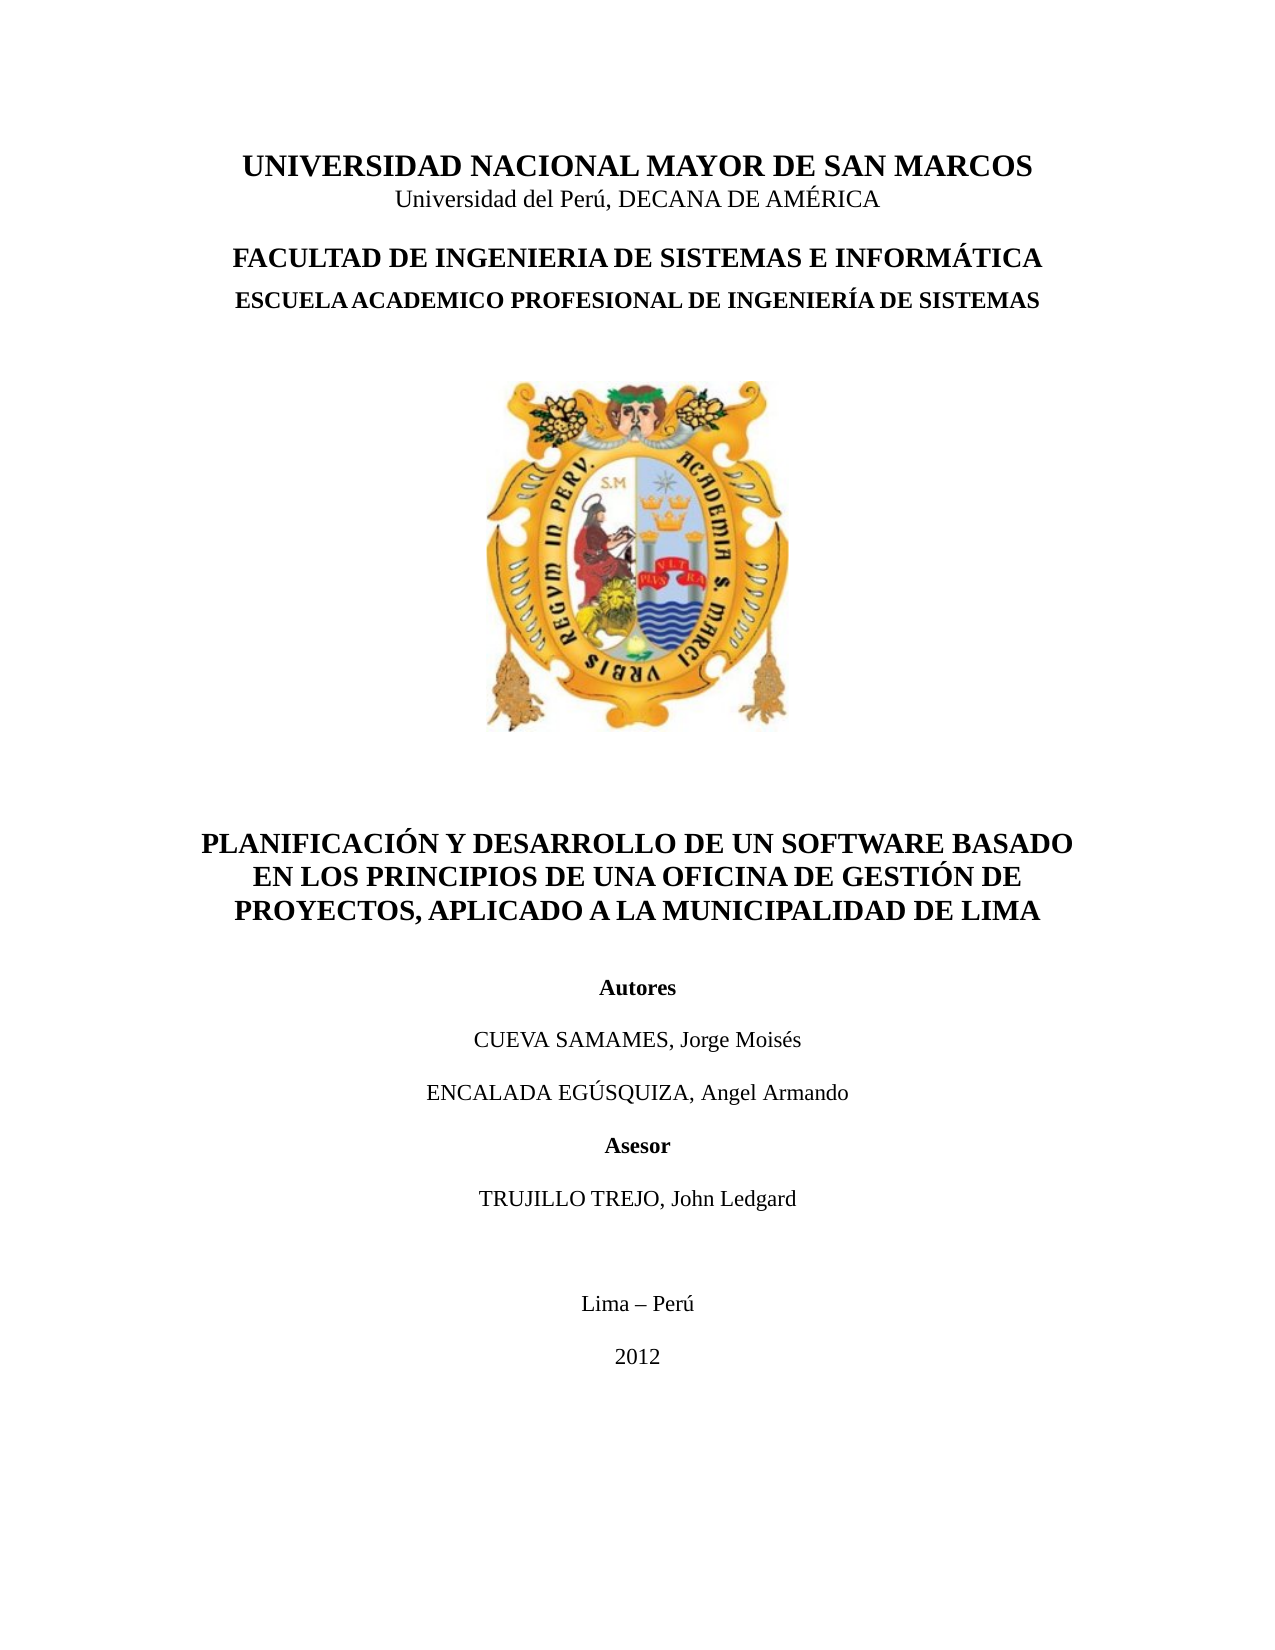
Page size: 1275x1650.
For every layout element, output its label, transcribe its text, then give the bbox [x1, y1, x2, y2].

text Universidad del Perú, DECANA DE AMÉRICA [177, 184, 1098, 212]
text UNIVERSIDAD NACIONAL MAYOR DE SAN MARCOS [177, 148, 1098, 184]
text Lima – Perú [177, 1290, 1098, 1316]
text 2012 [177, 1343, 1098, 1369]
text ENCALADA EGÚSQUIZA, Angel Armando [177, 1079, 1098, 1106]
text FACULTAD DE INGENIERIA DE SISTEMAS E INFORMÁTICA [177, 241, 1098, 273]
text Autores [177, 974, 1098, 1000]
text PLANIFICACIÓN Y DESARROLLO DE UN SOFTWARE BASADO EN LOS PRINCIPIOS DE UNA OFICINA DE GESTIÓN DE PROYECTOS, APLICADO A LA MUNICIPALIDAD DE LIMA [177, 826, 1098, 927]
text CUEVA SAMAMES, Jorge Moisés [177, 1027, 1098, 1053]
text ESCUELA ACADEMICO PROFESIONAL DE INGENIERÍA DE SISTEMAS [177, 286, 1098, 314]
text Asesor [177, 1132, 1098, 1158]
text TRUJILLO TREJO, John Ledgard [177, 1185, 1098, 1211]
picture [486, 381, 789, 732]
